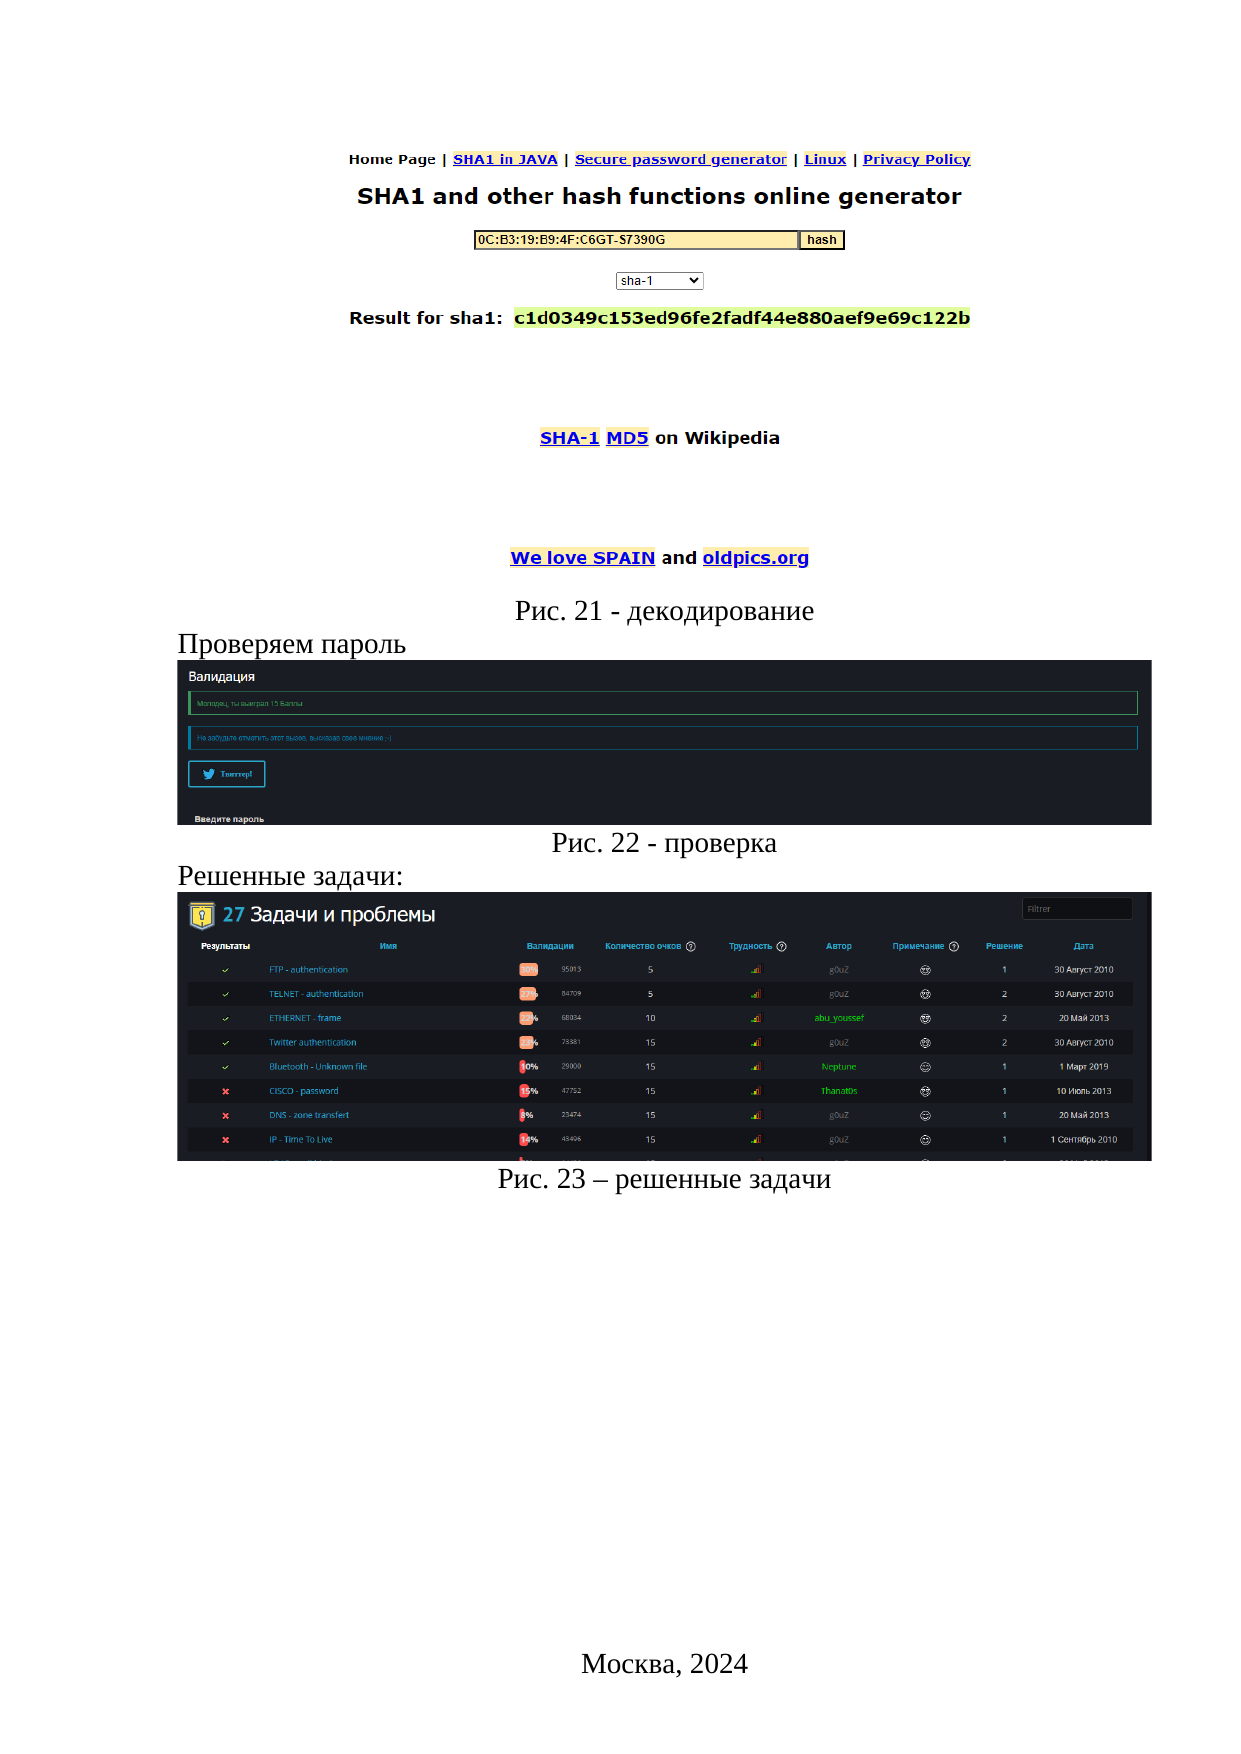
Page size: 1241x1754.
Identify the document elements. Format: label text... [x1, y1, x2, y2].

picture [177, 660, 1152, 825]
text Проверяем пароль [177, 626, 1152, 660]
text Рис. 23 – решенные задачи [177, 1161, 1152, 1194]
picture [271, 118, 1058, 593]
text Рис. 22 - проверка [177, 825, 1152, 858]
text Рис. 21 - декодирование [177, 593, 1152, 626]
picture [177, 892, 1152, 1161]
text Решенные задачи: [177, 858, 1152, 892]
